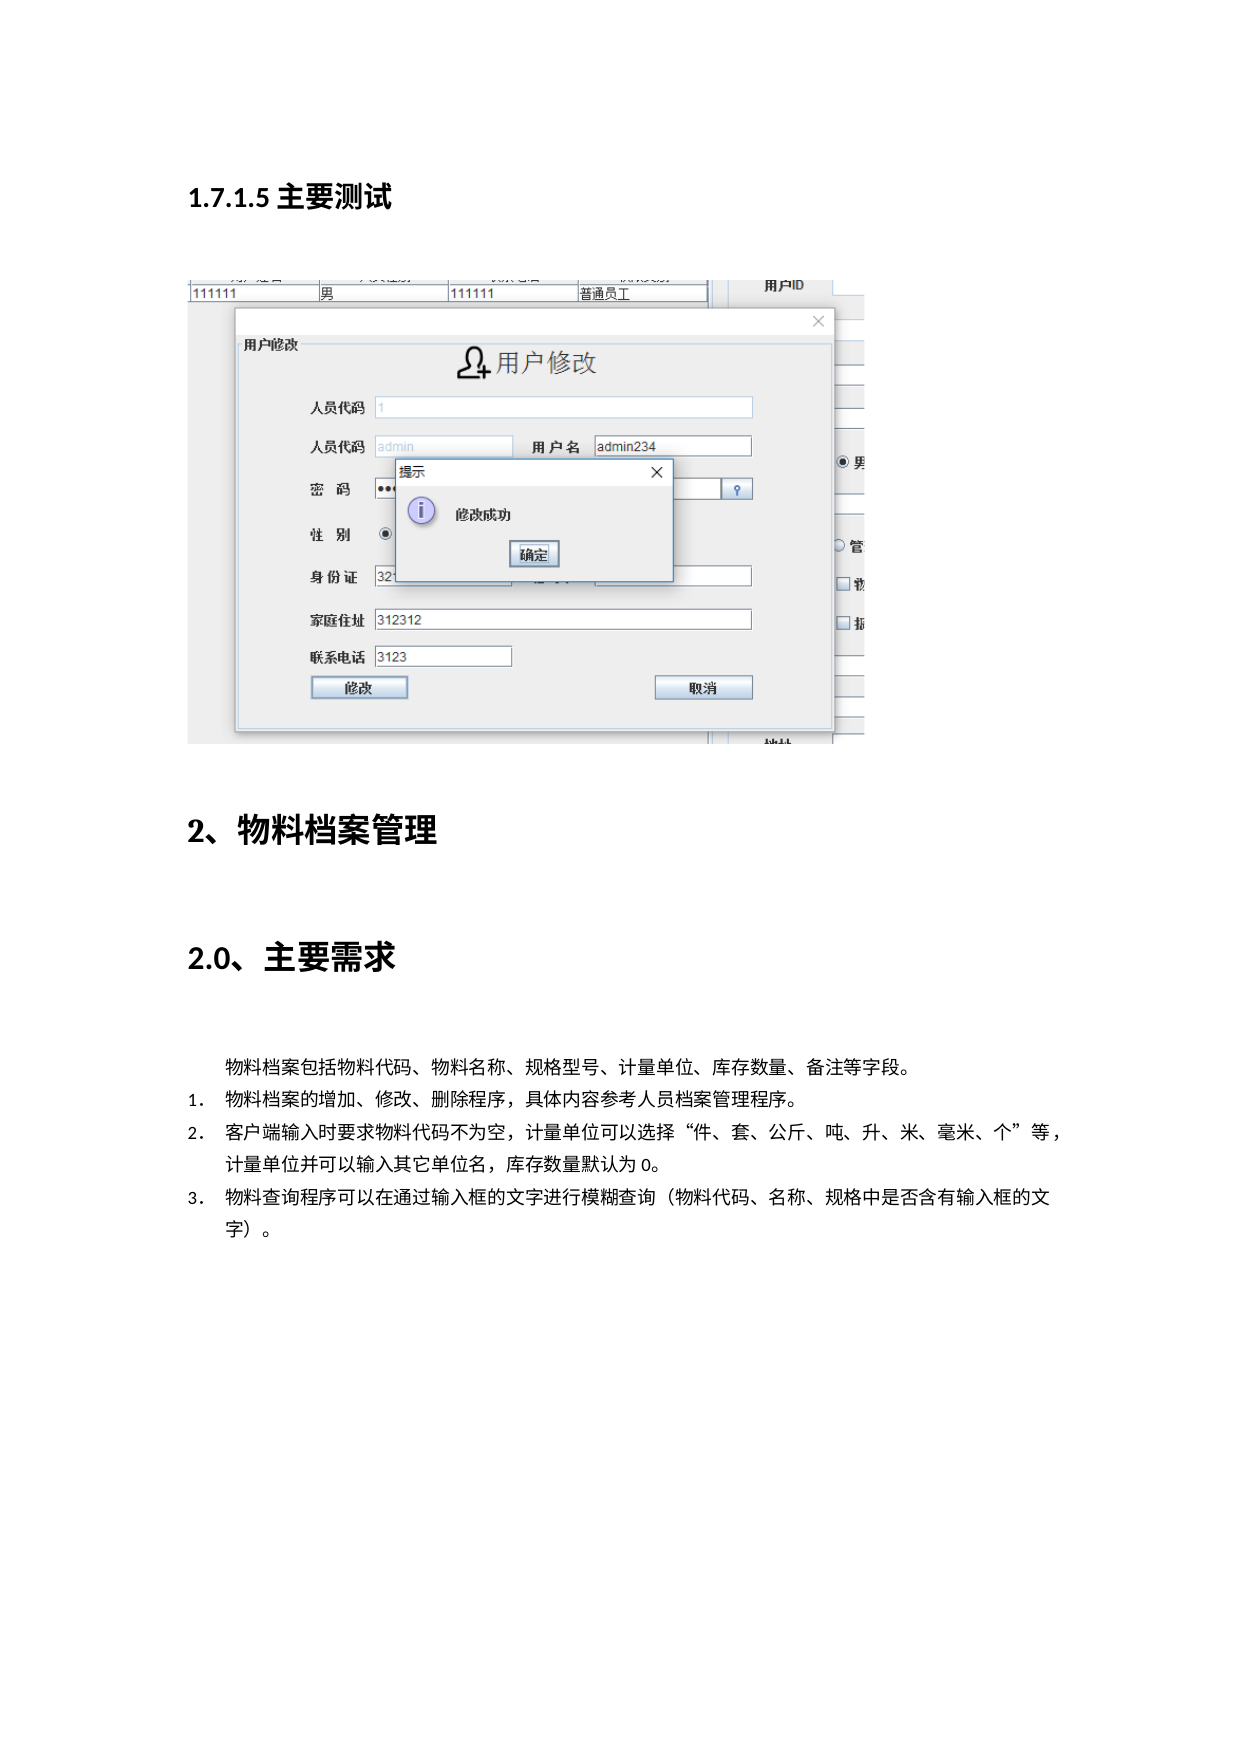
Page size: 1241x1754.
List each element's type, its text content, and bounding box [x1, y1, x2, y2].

subtitle 1.7.1.5主要测试 [187, 162, 1053, 227]
picture [187, 280, 865, 744]
subtitle 2.0、主要需求 [187, 923, 1053, 988]
subtitle 2、物料档案管理 [187, 795, 1053, 860]
list 客户端输入时要求物料代码不为空，计量单位可以选择“件、套、公斤、吨、升、米、毫米、个”等，计量单位并可以输入其它单位名，库存数量默认为0。 [187, 1115, 1053, 1180]
list 物料查询程序可以在通过输入框的文字进行模糊查询（物料代码、名称、规格中是否含有输入框的文字）。 [187, 1180, 1053, 1245]
list 物料档案的增加、修改、删除程序，具体内容参考人员档案管理程序。 [187, 1082, 1053, 1115]
text 物料档案包括物料代码、物料名称、规格型号、计量单位、库存数量、备注等字段。 [187, 1050, 1053, 1082]
